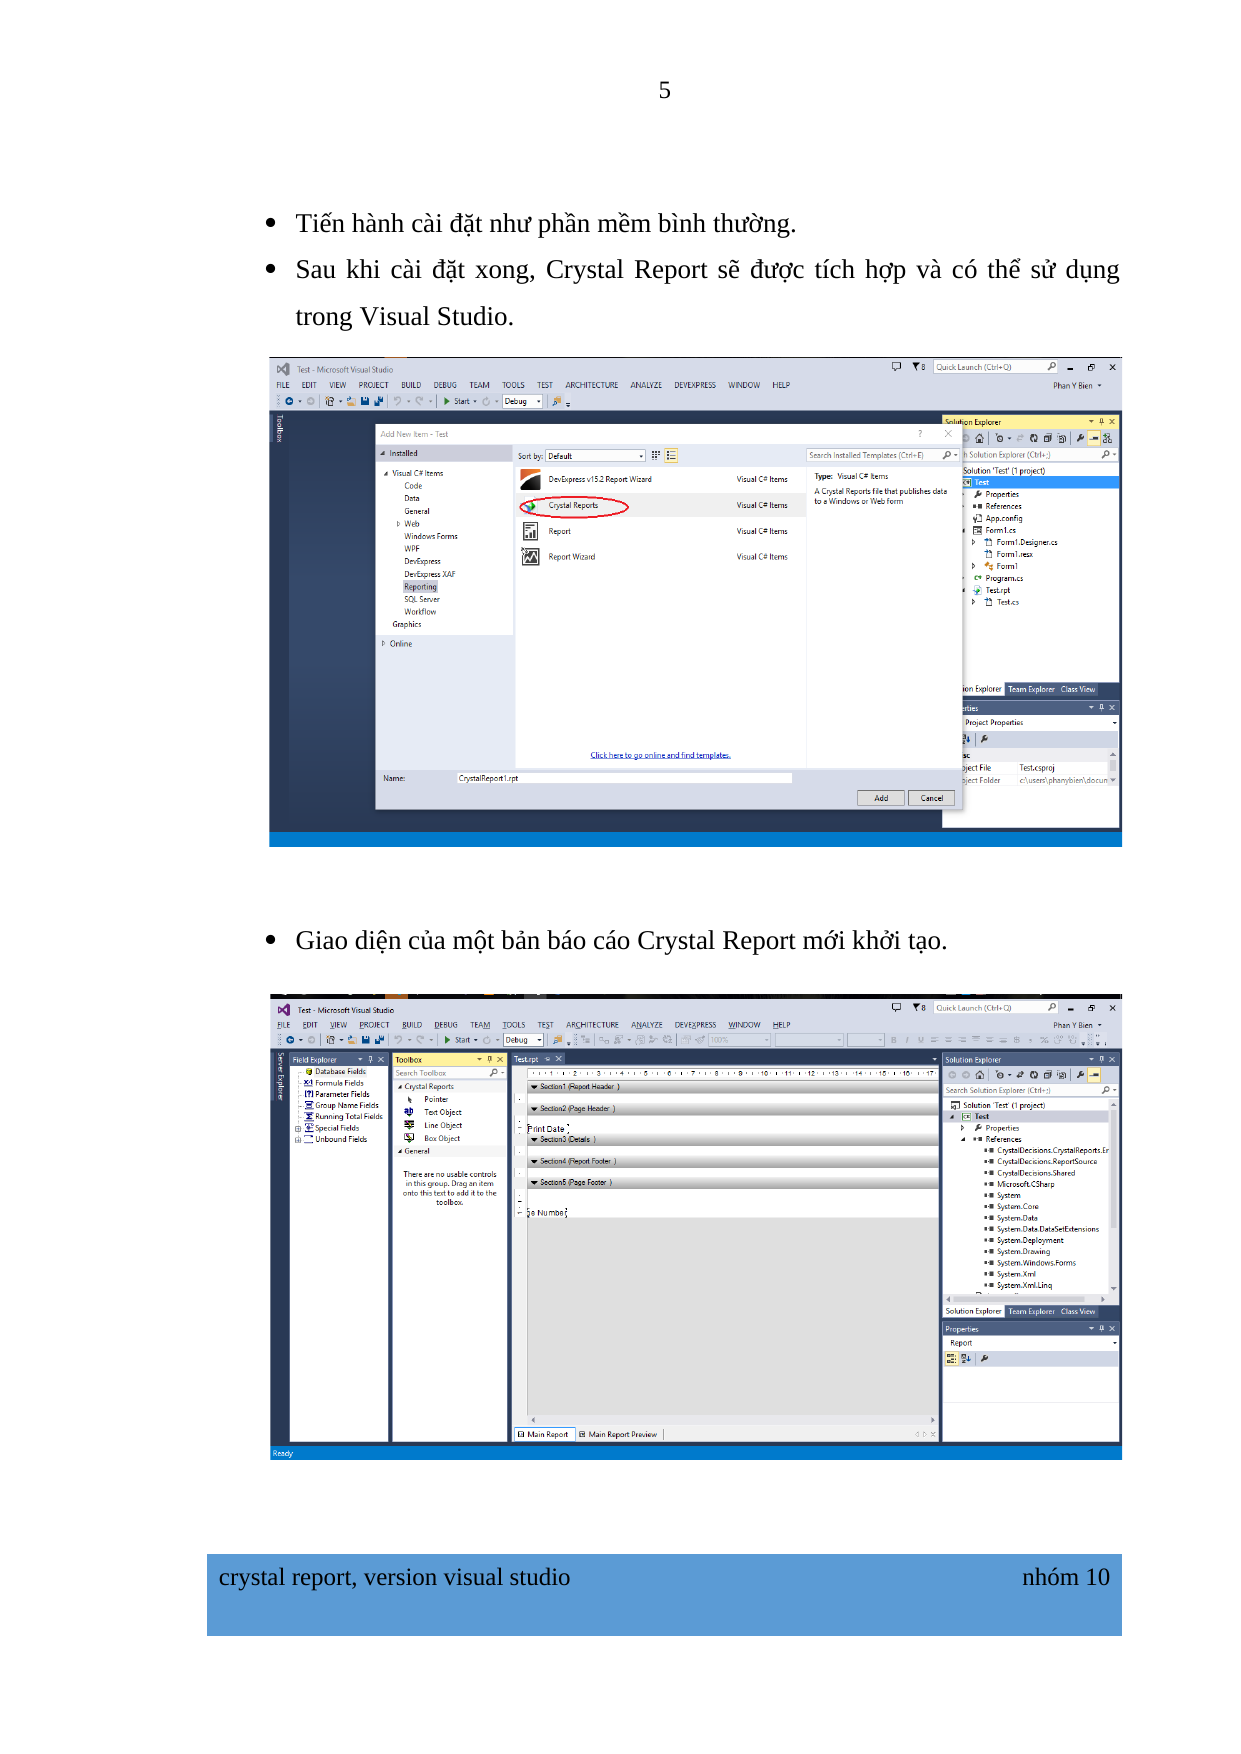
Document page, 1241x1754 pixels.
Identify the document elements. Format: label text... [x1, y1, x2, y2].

picture [270, 994, 1123, 1460]
list Tiến hành cài đặt như phần mềm bình thường. [266, 207, 1122, 238]
list Giao diện của một bản báo cáo Crystal Report mới khởi tạo. [266, 924, 1122, 956]
picture [269, 357, 1123, 847]
list Sau khi cài đặt xong, Crystal Report sẽ được tích hợp và có thể sử dụng trong Visual Studio. [266, 254, 1122, 332]
